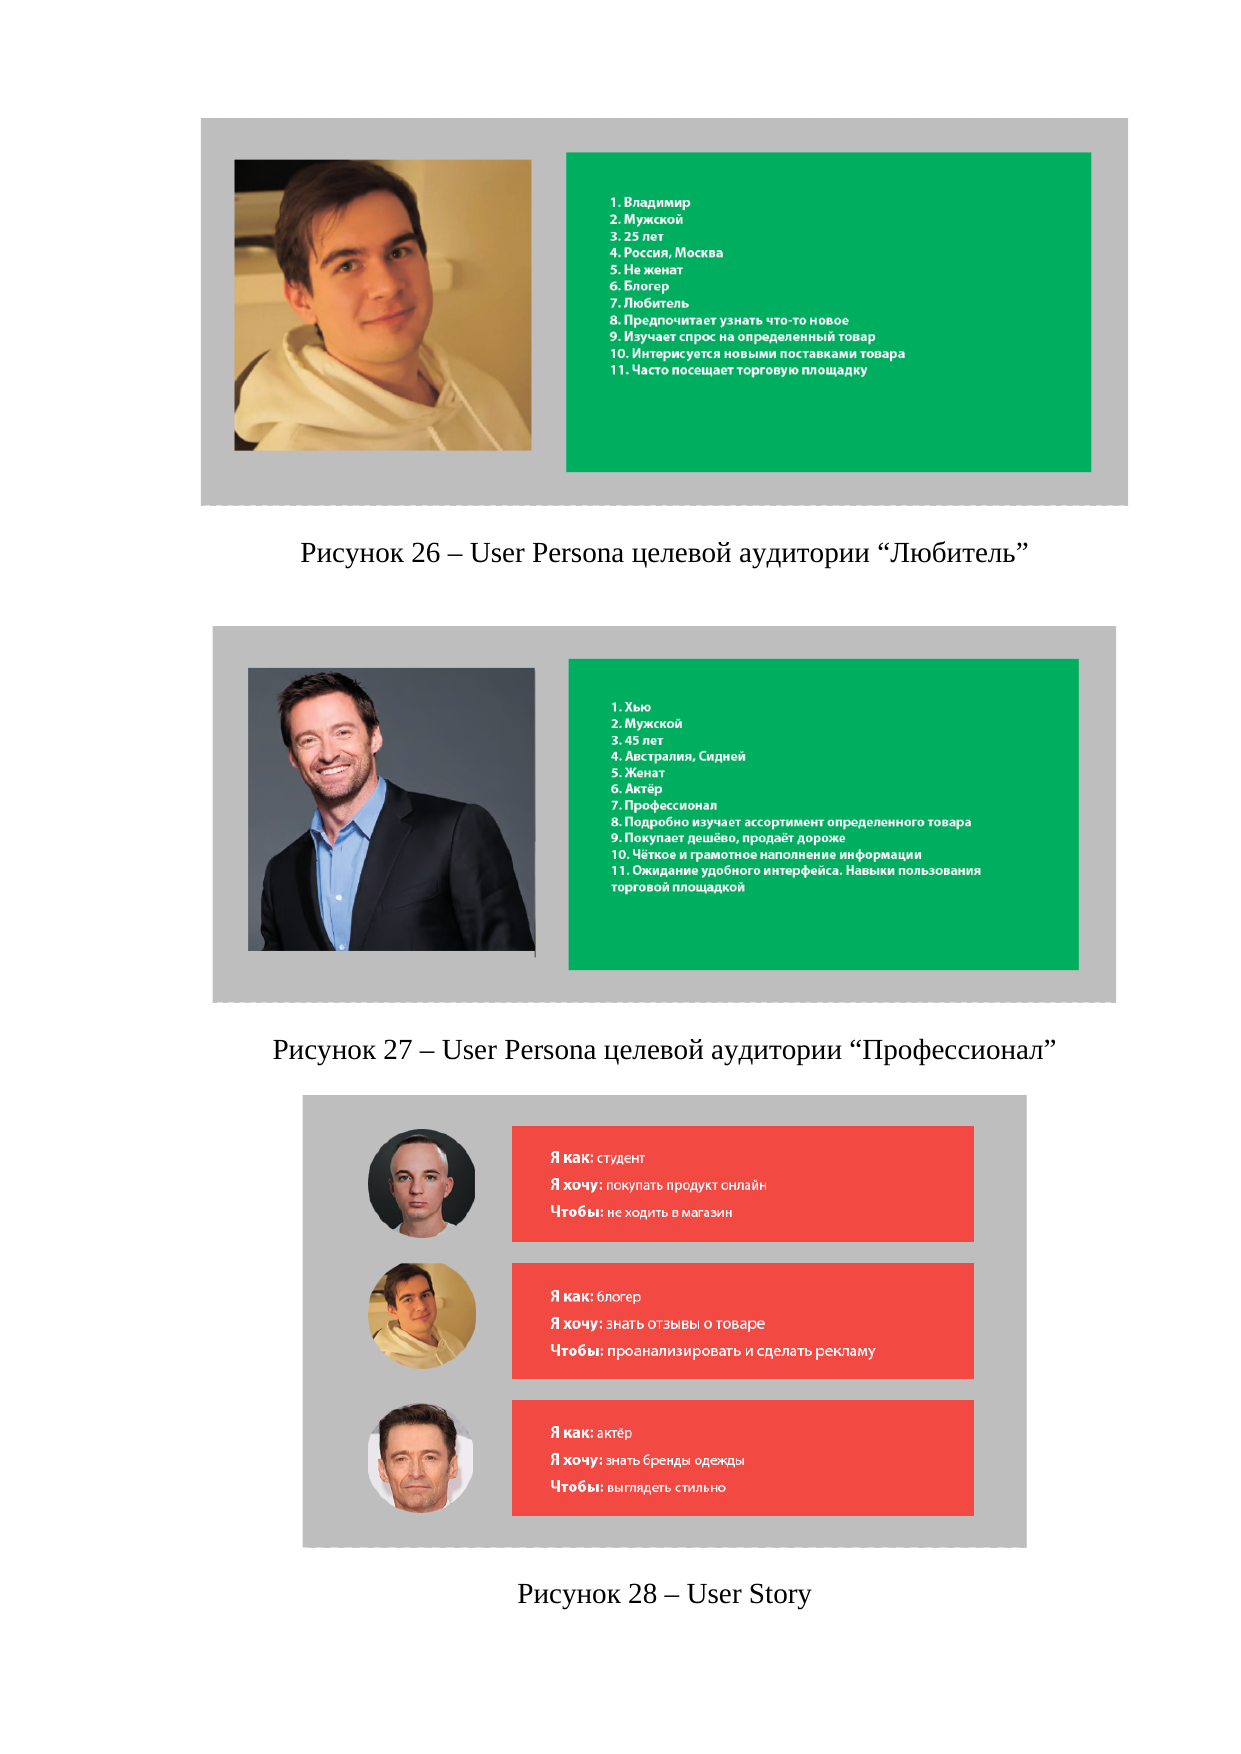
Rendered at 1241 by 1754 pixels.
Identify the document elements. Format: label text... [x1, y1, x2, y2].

picture [302, 1095, 1027, 1548]
picture [200, 118, 1129, 506]
picture [212, 626, 1117, 1003]
list Рисунок 27 – User Persona целевой аудитории “Профессионал” [177, 1032, 1152, 1066]
list Рисунок 26 – User Persona целевой аудитории “Любитель” [177, 535, 1152, 569]
list Рисунок 28 – User Story [177, 1576, 1152, 1610]
